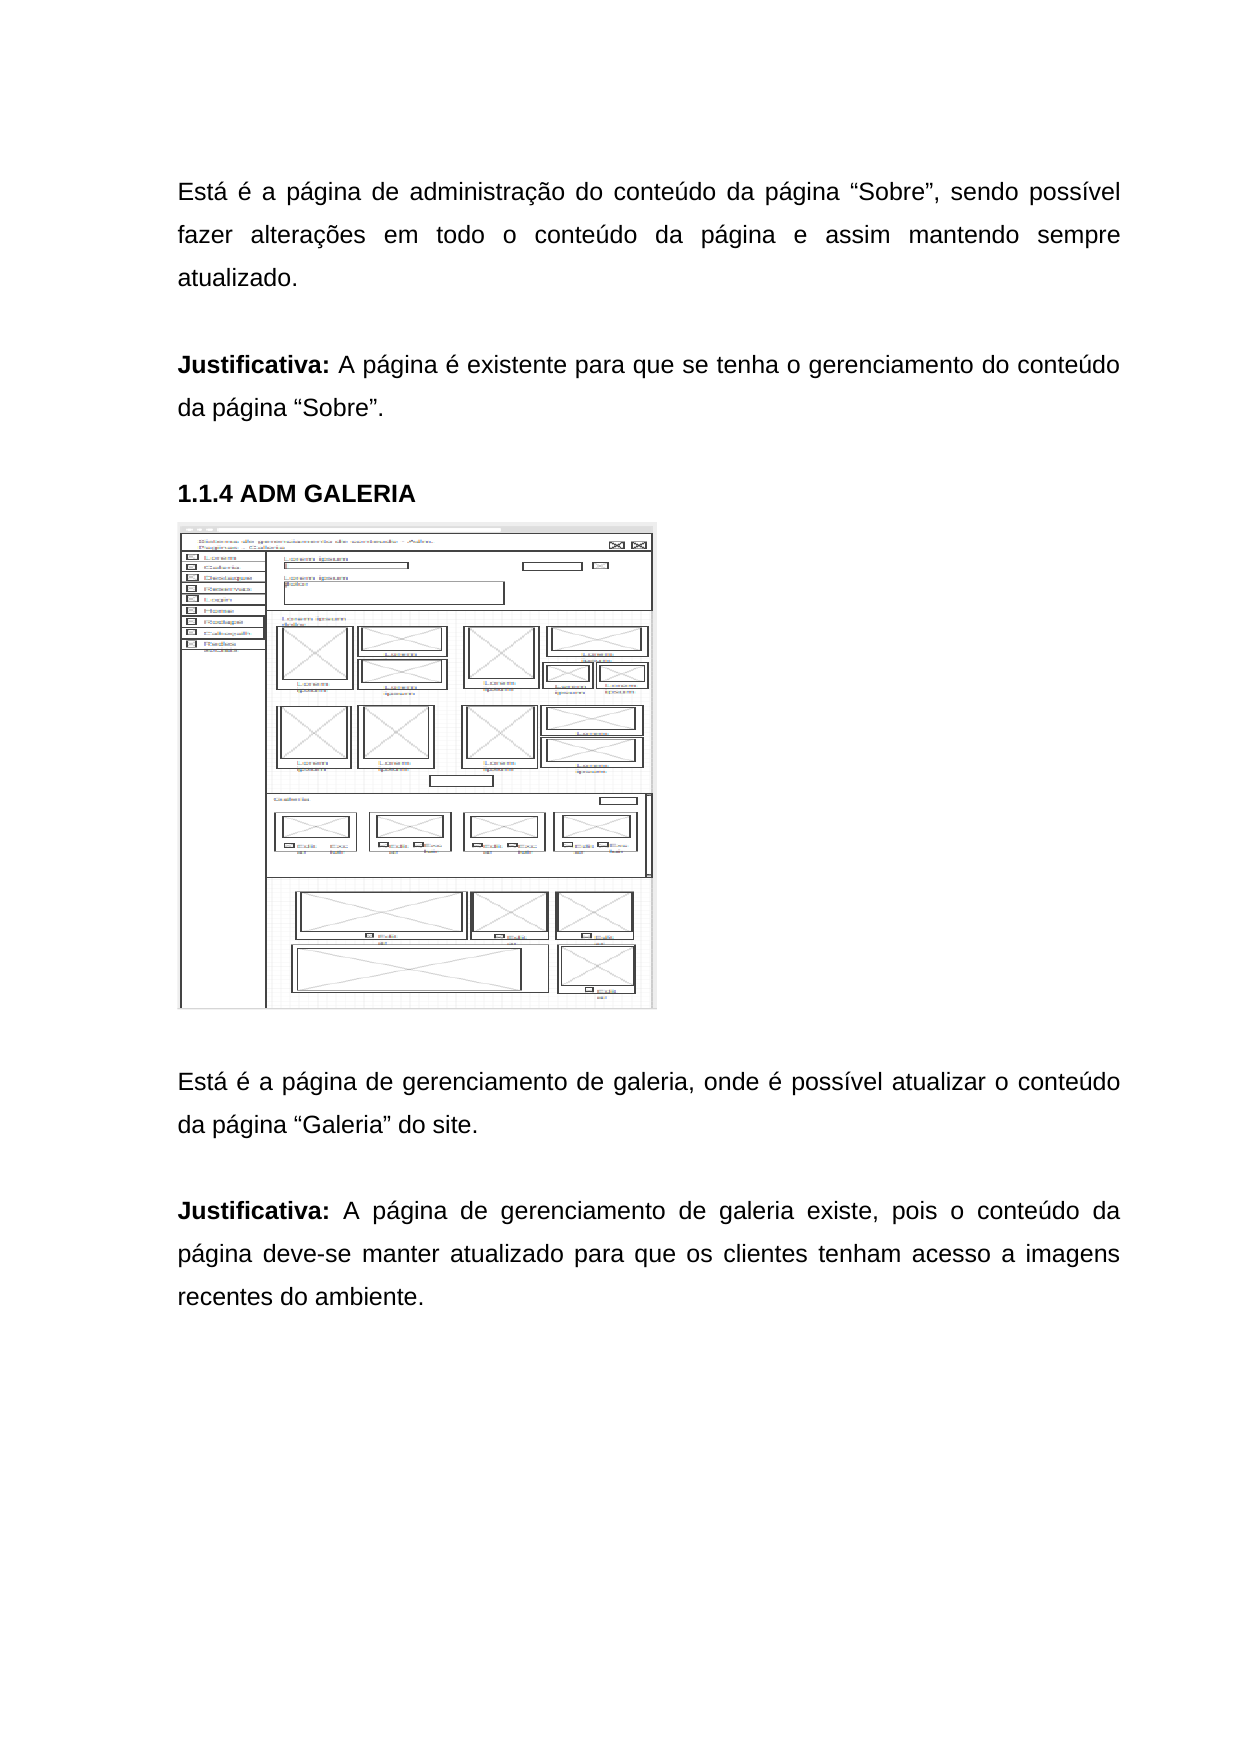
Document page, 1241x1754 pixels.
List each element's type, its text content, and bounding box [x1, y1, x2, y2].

text Justificativa: A página é existente para que se tenha o gerenciamento do conteúdo da página “Sobre”. [177, 350, 1122, 422]
picture [177, 522, 657, 1010]
text 1.1.4 ADM GALERIA [177, 479, 1122, 508]
text Está é a página de gerenciamento de galeria, onde é possível atualizar o conteúdo da página “Galeria” do site. [177, 1067, 1122, 1139]
text Justificativa: A página de gerenciamento de galeria existe, pois o conteúdo da página deve-se manter atualizado para que os clientes tenham acesso a imagens recentes do ambiente. [177, 1196, 1122, 1311]
text Está é a página de administração do conteúdo da página “Sobre”, sendo possível fazer alterações em todo o conteúdo da página e assim mantendo sempre atualizado. [177, 177, 1122, 292]
